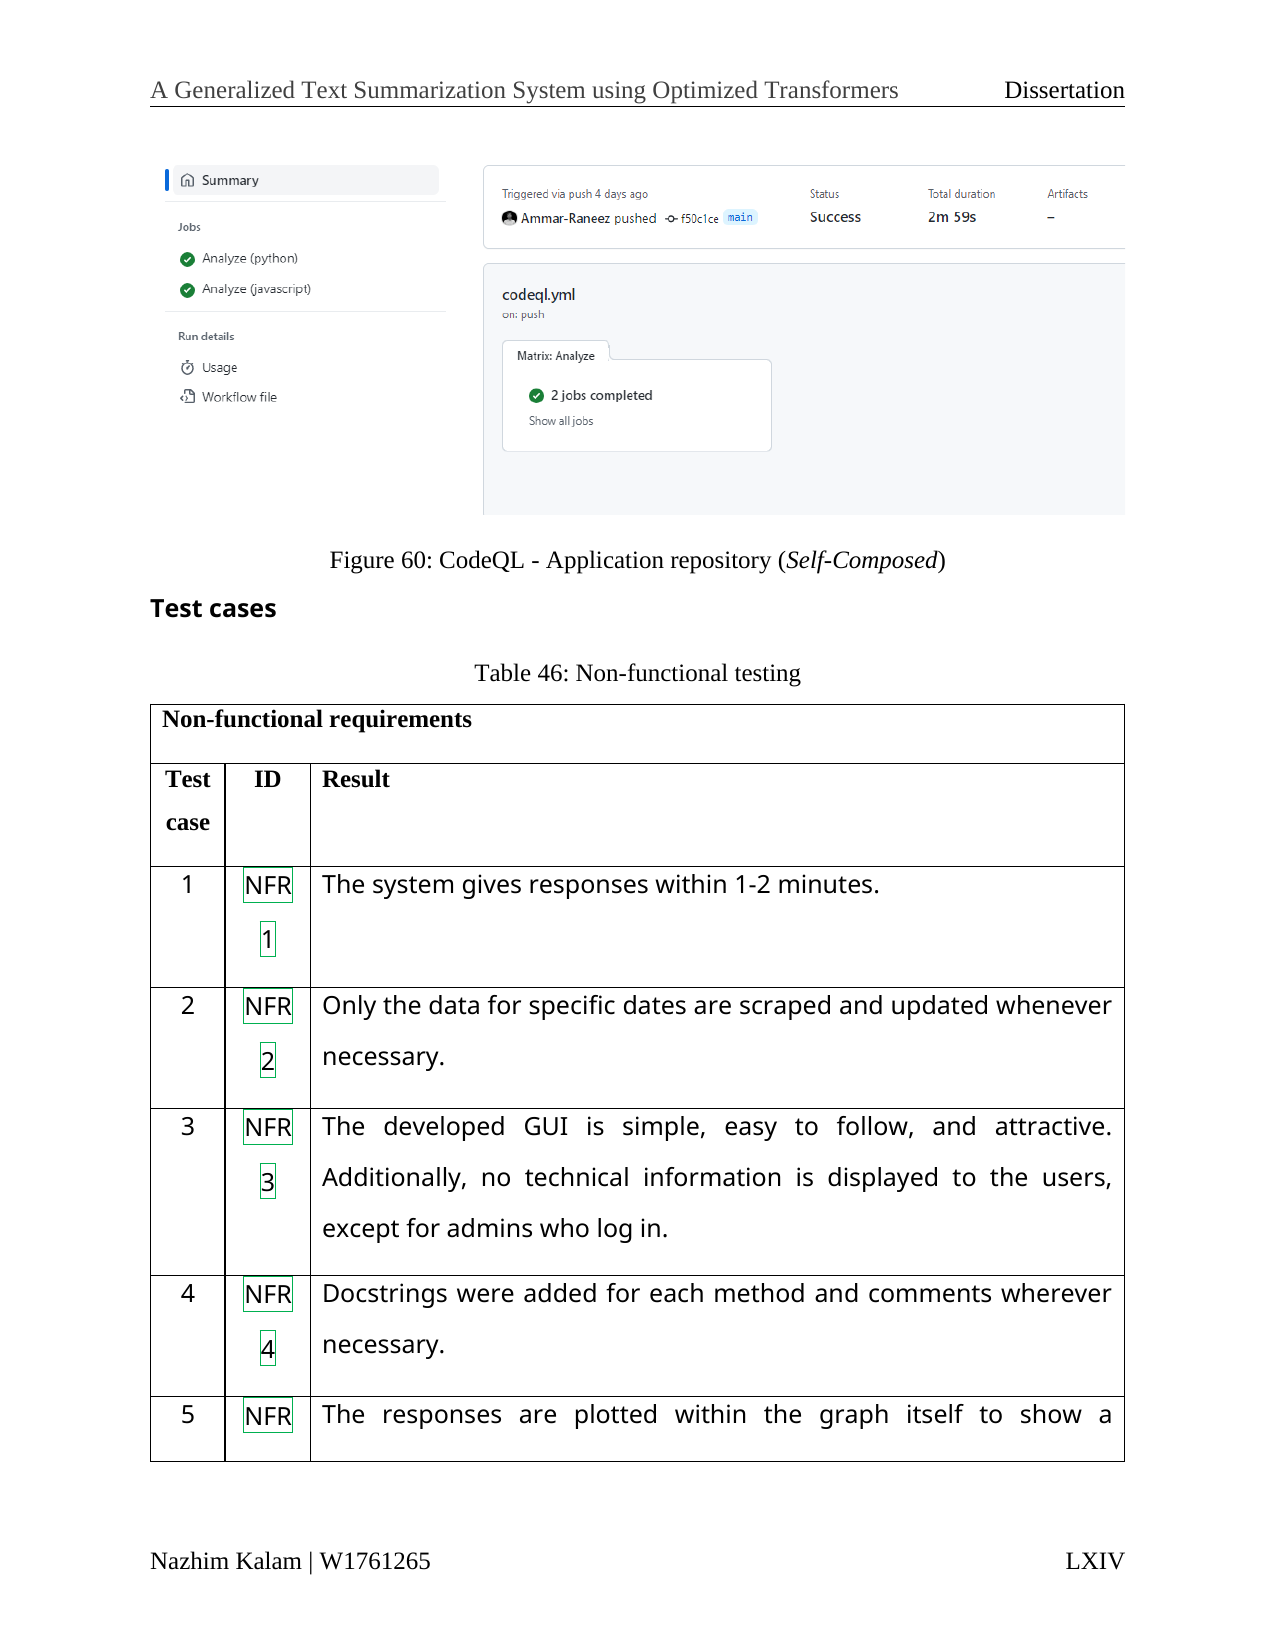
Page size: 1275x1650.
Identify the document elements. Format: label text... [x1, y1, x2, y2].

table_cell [311, 1397, 1124, 1461]
table_cell Docstrings were added for each method and comments wherever necessary. [311, 1276, 1124, 1396]
table_cell NFR4 [226, 1276, 310, 1396]
table_cell NFR1 [226, 867, 310, 987]
table_cell NFR2 [226, 988, 310, 1108]
table_header Non-functional requirements [151, 705, 1124, 763]
table_cell NFR5 [226, 1397, 310, 1461]
table_cell Only the data for specific dates are scraped and updated whenever necessary. [311, 988, 1124, 1108]
table_cell 1 [151, 867, 224, 987]
text Test cases [150, 590, 1125, 624]
table_cell ID [226, 764, 310, 866]
table_cell 4 [151, 1276, 224, 1396]
table_cell Test case [151, 764, 224, 866]
table_cell Result [311, 764, 1124, 866]
table_cell The system gives responses within 1-2 minutes. [311, 867, 1124, 987]
table_cell The developed GUI is simple, easy to follow, and attractive. Additionally, no technical information is displayed to the users, except for admins who log in. [311, 1109, 1124, 1275]
table_cell 3 [151, 1109, 224, 1275]
table_cell 5 [151, 1397, 224, 1461]
picture [150, 150, 1125, 515]
table_cell NFR3 [226, 1109, 310, 1275]
table_cell 2 [151, 988, 224, 1108]
